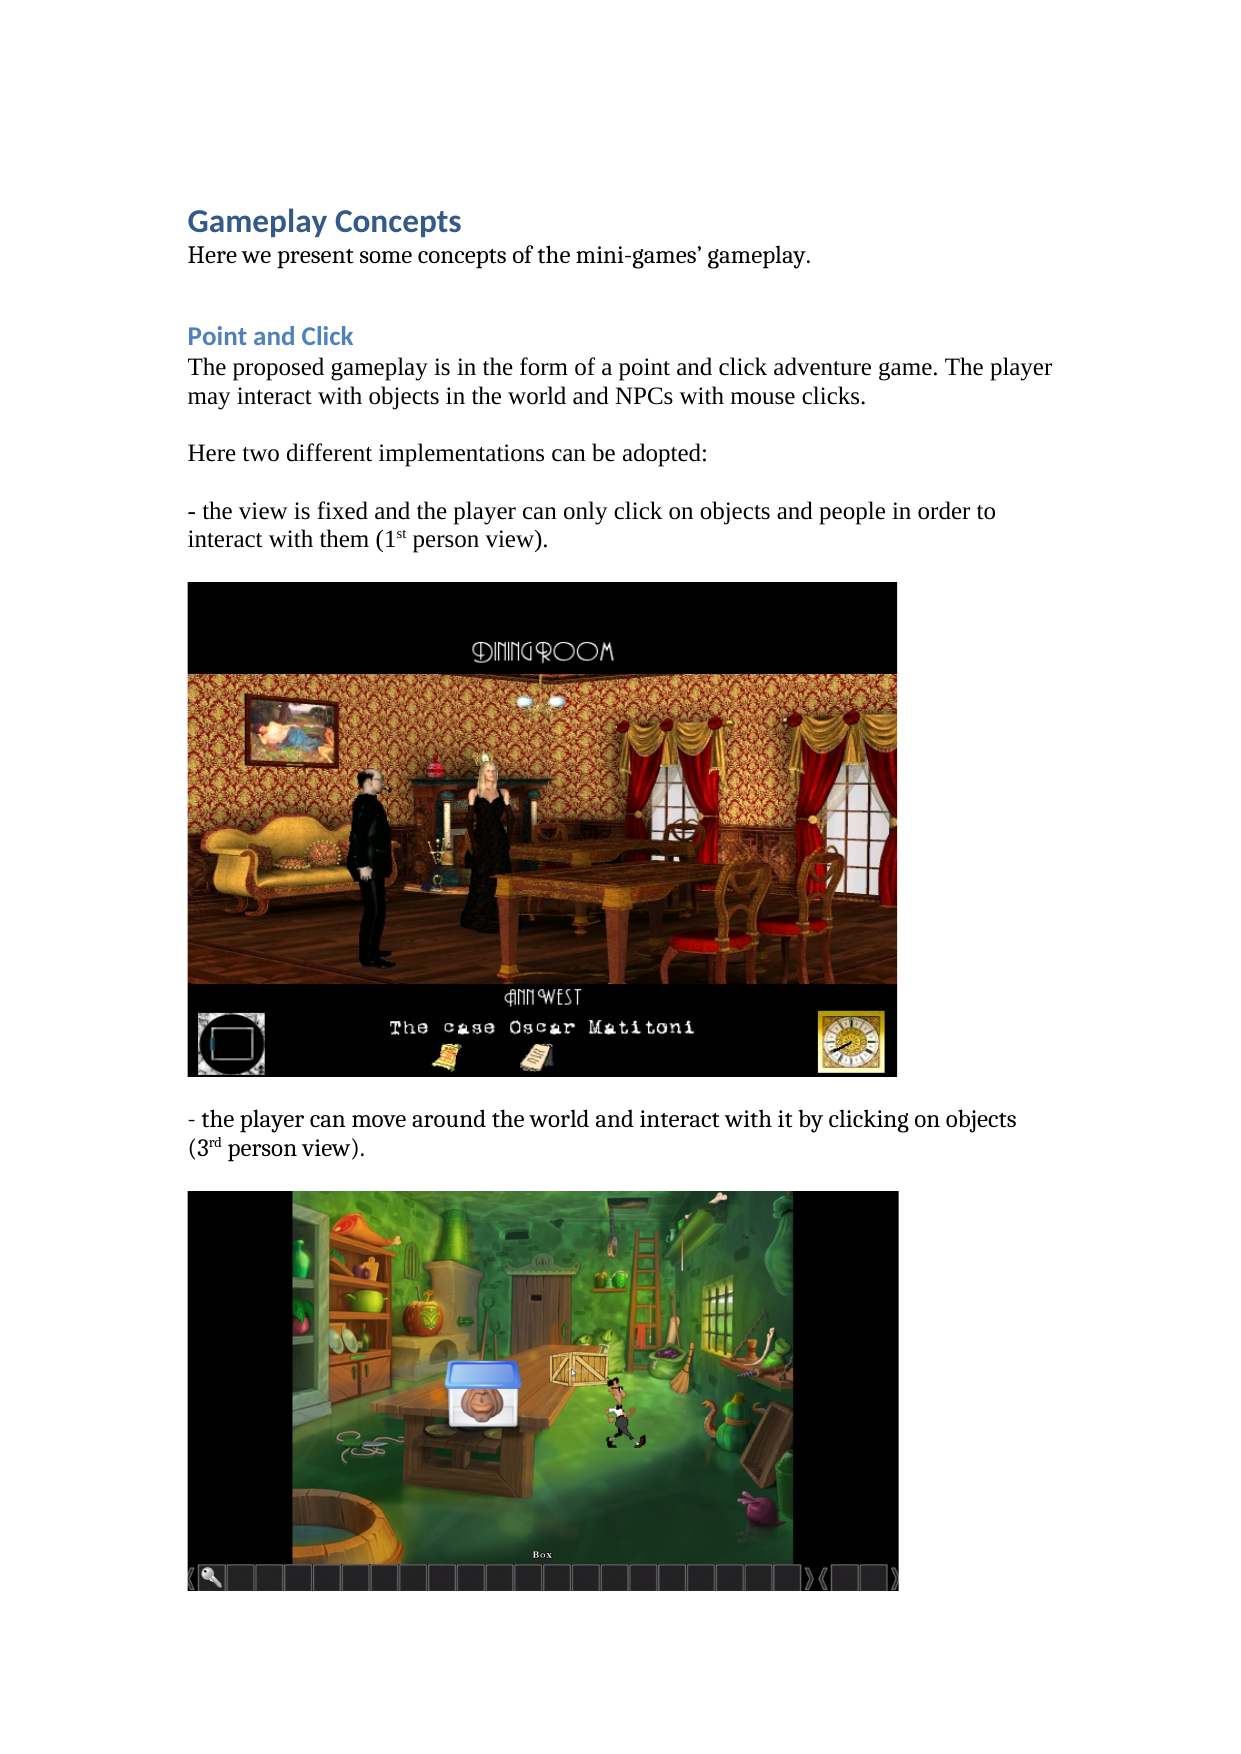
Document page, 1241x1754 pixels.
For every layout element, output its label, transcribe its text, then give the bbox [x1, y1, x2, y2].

text - the view is fixed and the player can only click on objects and people in order to interact with them (1st person view). [187, 496, 1053, 553]
text Here two different implementations can be adopted: [187, 438, 1053, 467]
subtitle Point and Click [187, 319, 1053, 352]
text - the player can move around the world and interact with it by clicking on objects (3rd person view). [187, 1105, 1053, 1163]
text The proposed gameplay is in the form of a point and click adventure game. The player may interact with objects in the world and NPCs with mouse clicks. [187, 352, 1053, 409]
picture [187, 1191, 899, 1591]
subtitle Gameplay Concepts [187, 200, 1053, 241]
text Here we present some concepts of the mini-games’ gameplay. [187, 241, 1053, 269]
picture [187, 582, 898, 1077]
